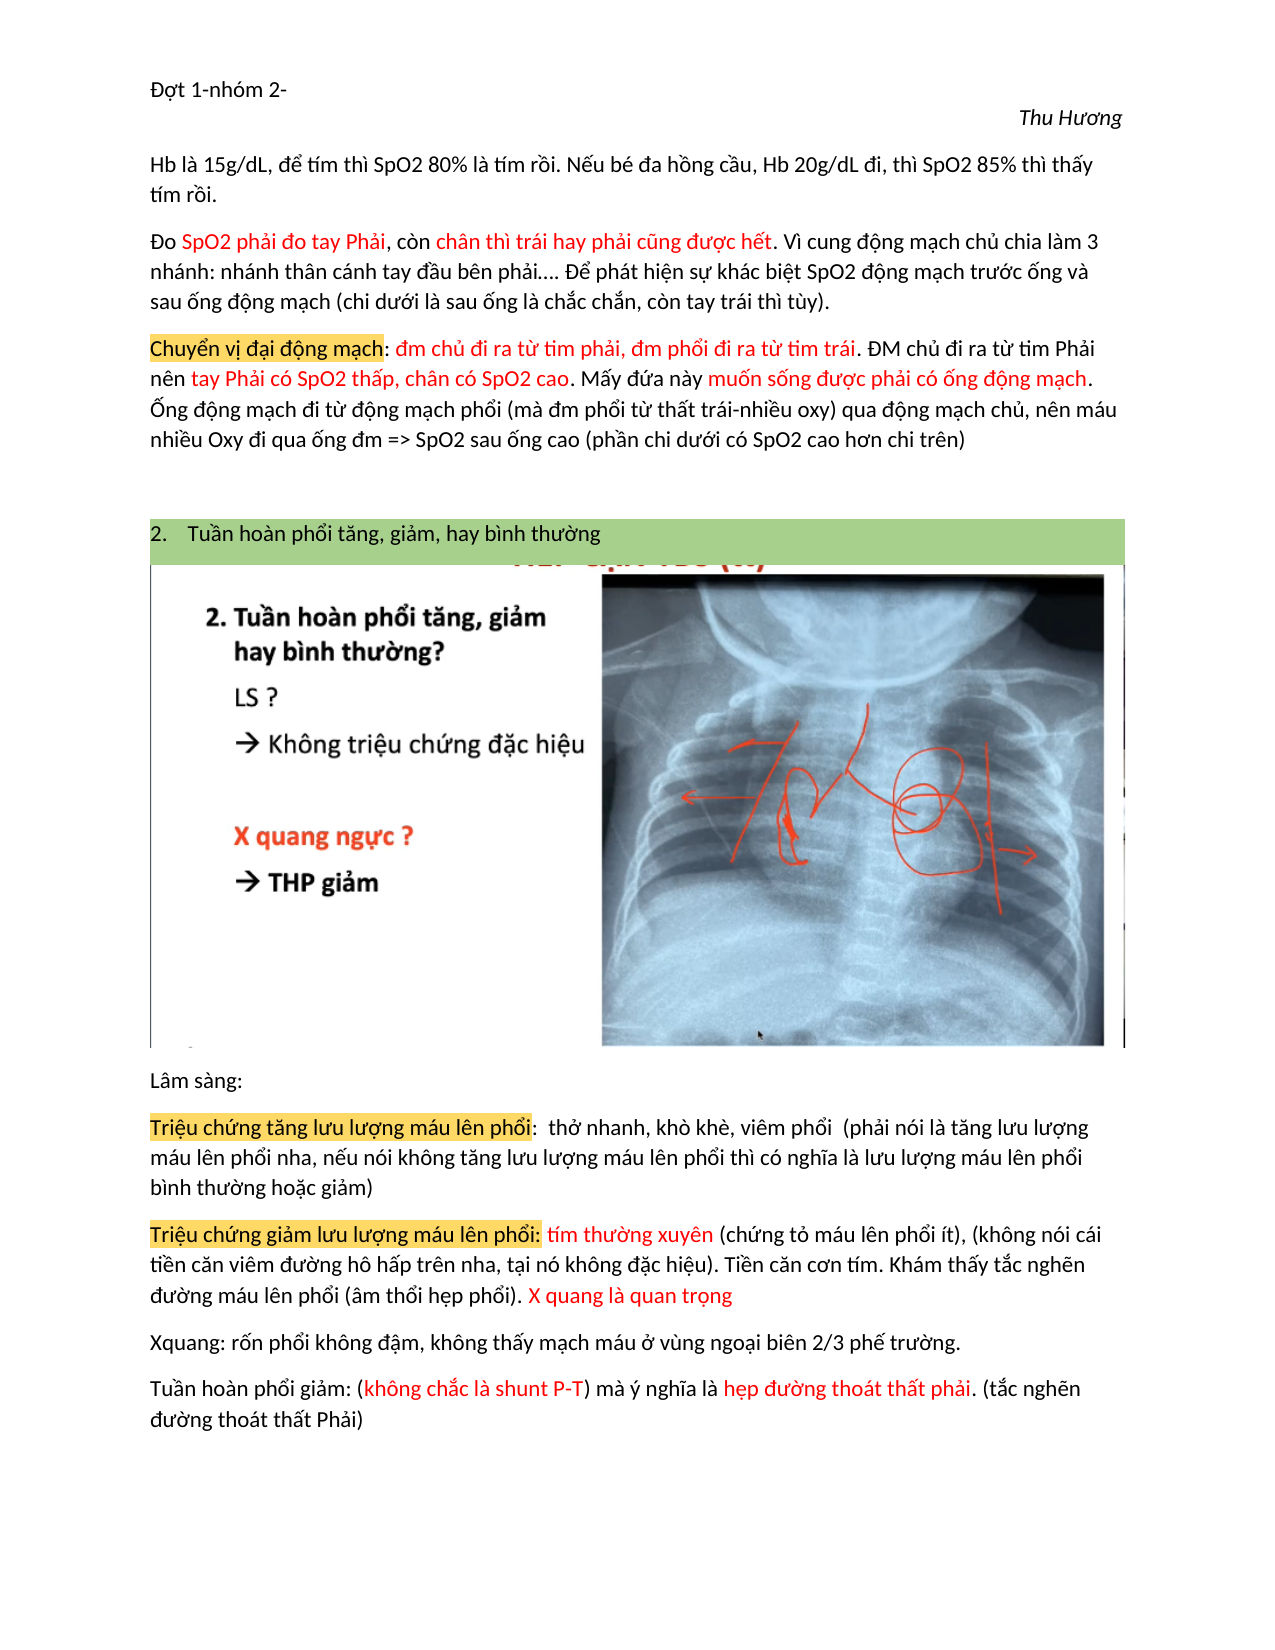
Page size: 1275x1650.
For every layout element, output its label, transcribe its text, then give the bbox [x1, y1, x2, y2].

text Lâm sàng: [150, 1066, 1125, 1094]
text Chuyển vị đại động mạch: đm chủ đi ra từ tim phải, đm phổi đi ra từ tim trái. ĐM chủ đi ra từ tim Phải nên tay Phải có SpO2 thấp, chân có SpO2 cao. Mấy đứa này muốn sống được phải có ống động mạch. Ống động mạch đi từ động mạch phổi (mà đm phổi từ thất trái-nhiều oxy) qua động mạch chủ, nên máu nhiều Oxy đi qua ống đm => SpO2 sau ống cao (phần chi dưới có SpO2 cao hơn chi trên) [150, 334, 1125, 453]
text Đo SpO2 phải đo tay Phải, còn chân thì trái hay phải cũng được hết. Vì cung động mạch chủ chia làm 3 nhánh: nhánh thân cánh tay đầu bên phải…. Để phát hiện sự khác biệt SpO2 động mạch trước ống và sau ống động mạch (chi dưới là sau ống là chắc chắn, còn tay trái thì tùy). [150, 227, 1125, 316]
text Triệu chứng giảm lưu lượng máu lên phổi: tím thường xuyên (chứng tỏ máu lên phổi ít), (không nói cái tiền căn viêm đường hô hấp trên nha, tại nó không đặc hiệu). Tiền căn cơn tím. Khám thấy tắc nghẽn đường máu lên phổi (âm thổi hẹp phổi). X quang là quan trọng [150, 1220, 1125, 1309]
list Tuần hoàn phổi tăng, giảm, hay bình thường [150, 519, 1125, 547]
text Triệu chứng tăng lưu lượng máu lên phổi: thở nhanh, khò khè, viêm phổi (phải nói là tăng lưu lượng máu lên phổi nha, nếu nói không tăng lưu lượng máu lên phổi thì có nghĩa là lưu lượng máu lên phổi bình thường hoặc giảm) [150, 1113, 1125, 1201]
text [150, 150, 1125, 208]
text Tuần hoàn phổi giảm: (không chắc là shunt P-T) mà ý nghĩa là hẹp đường thoát thất phải. (tắc nghẽn đường thoát thất Phải) [150, 1374, 1125, 1433]
picture [150, 565, 1125, 1048]
text Xquang: rốn phổi không đậm, không thấy mạch máu ở vùng ngoại biên 2/3 phế trường. [150, 1328, 1125, 1356]
